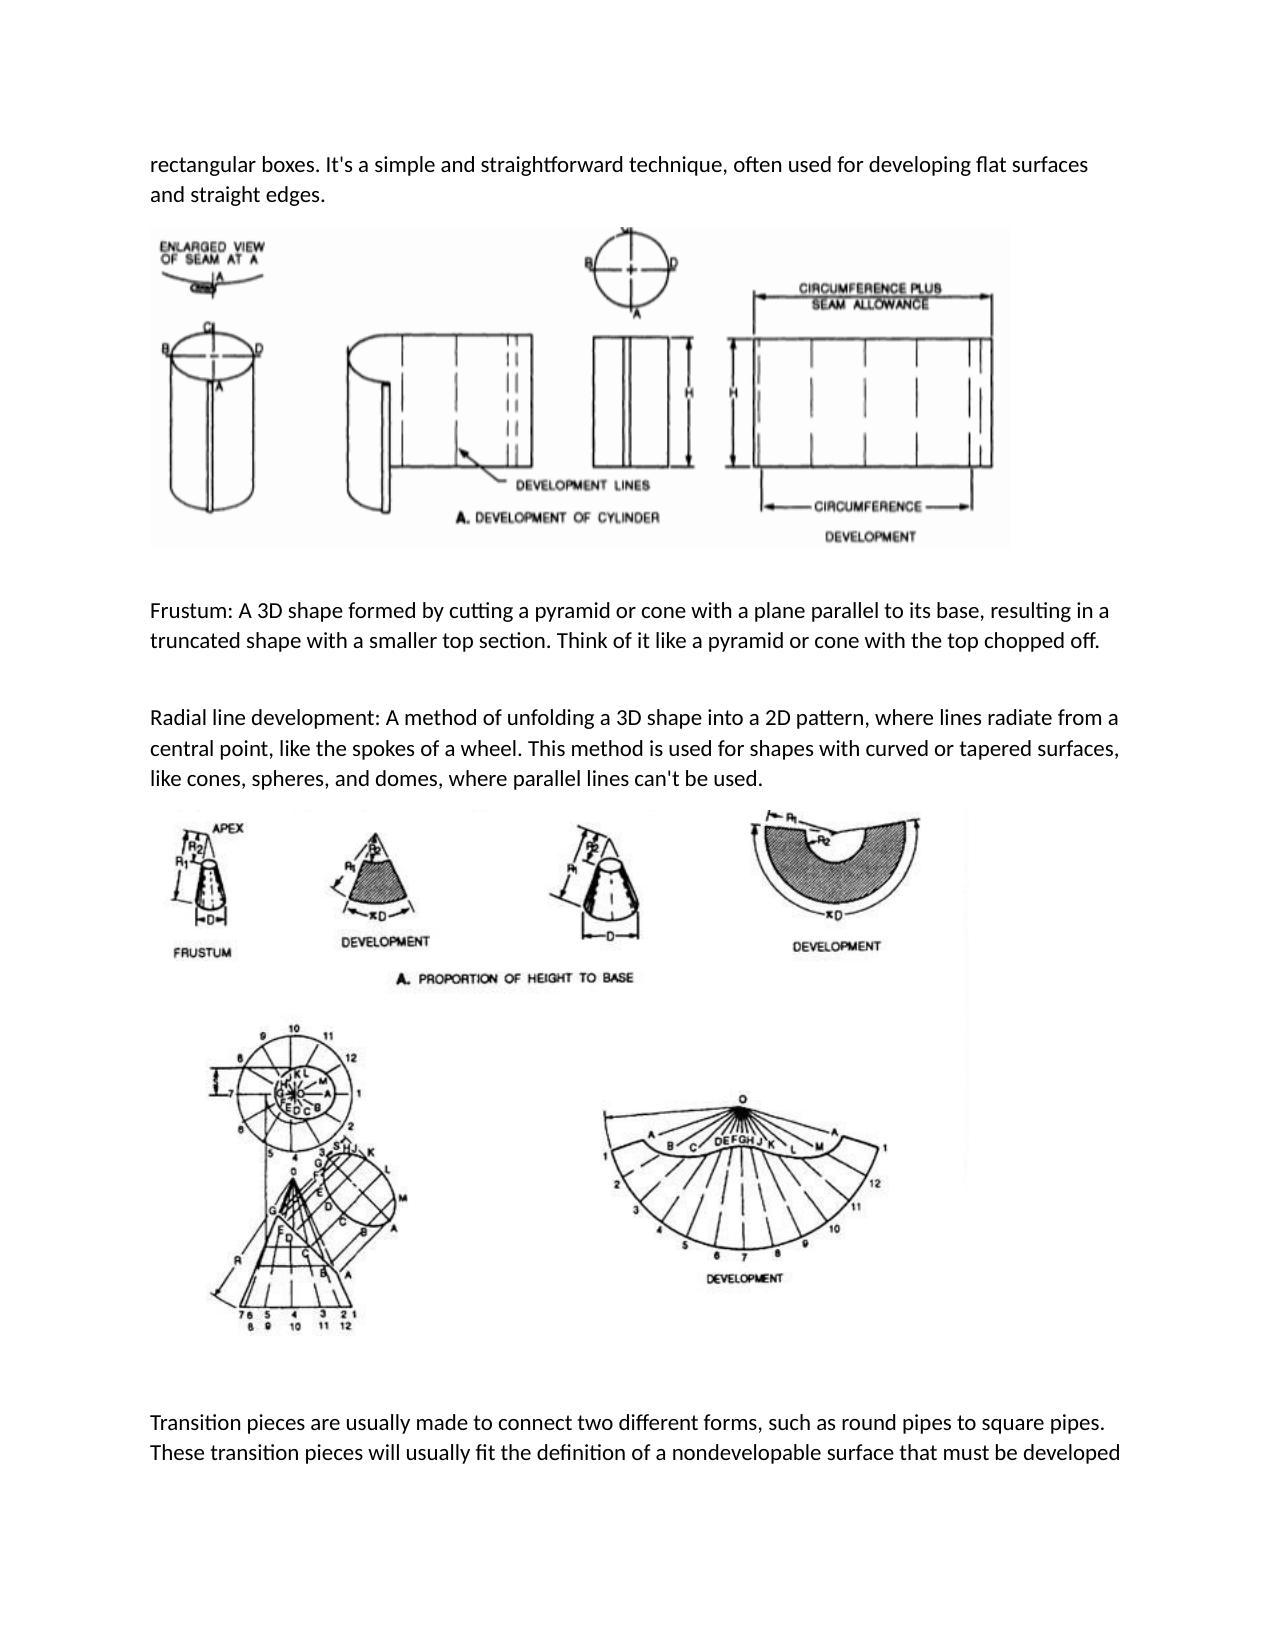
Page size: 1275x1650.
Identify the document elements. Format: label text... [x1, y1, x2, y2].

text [150, 1408, 1125, 1466]
picture [150, 227, 1011, 548]
text Radial line development: A method of unfolding a 3D shape into a 2D pattern, where lines radiate from a central point, like the spokes of a wheel. This method is used for shapes with curved or tapered surfaces, like cones, spheres, and domes, where parallel lines can't be used. [150, 673, 1125, 792]
text Frustum: A 3D shape formed by cutting a pyramid or cone with a plane parallel to its base, resulting in a truncated shape with a smaller top section. Think of it like a pyramid or cone with the top chopped off. [150, 566, 1125, 654]
picture [150, 810, 969, 1343]
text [150, 150, 1125, 208]
